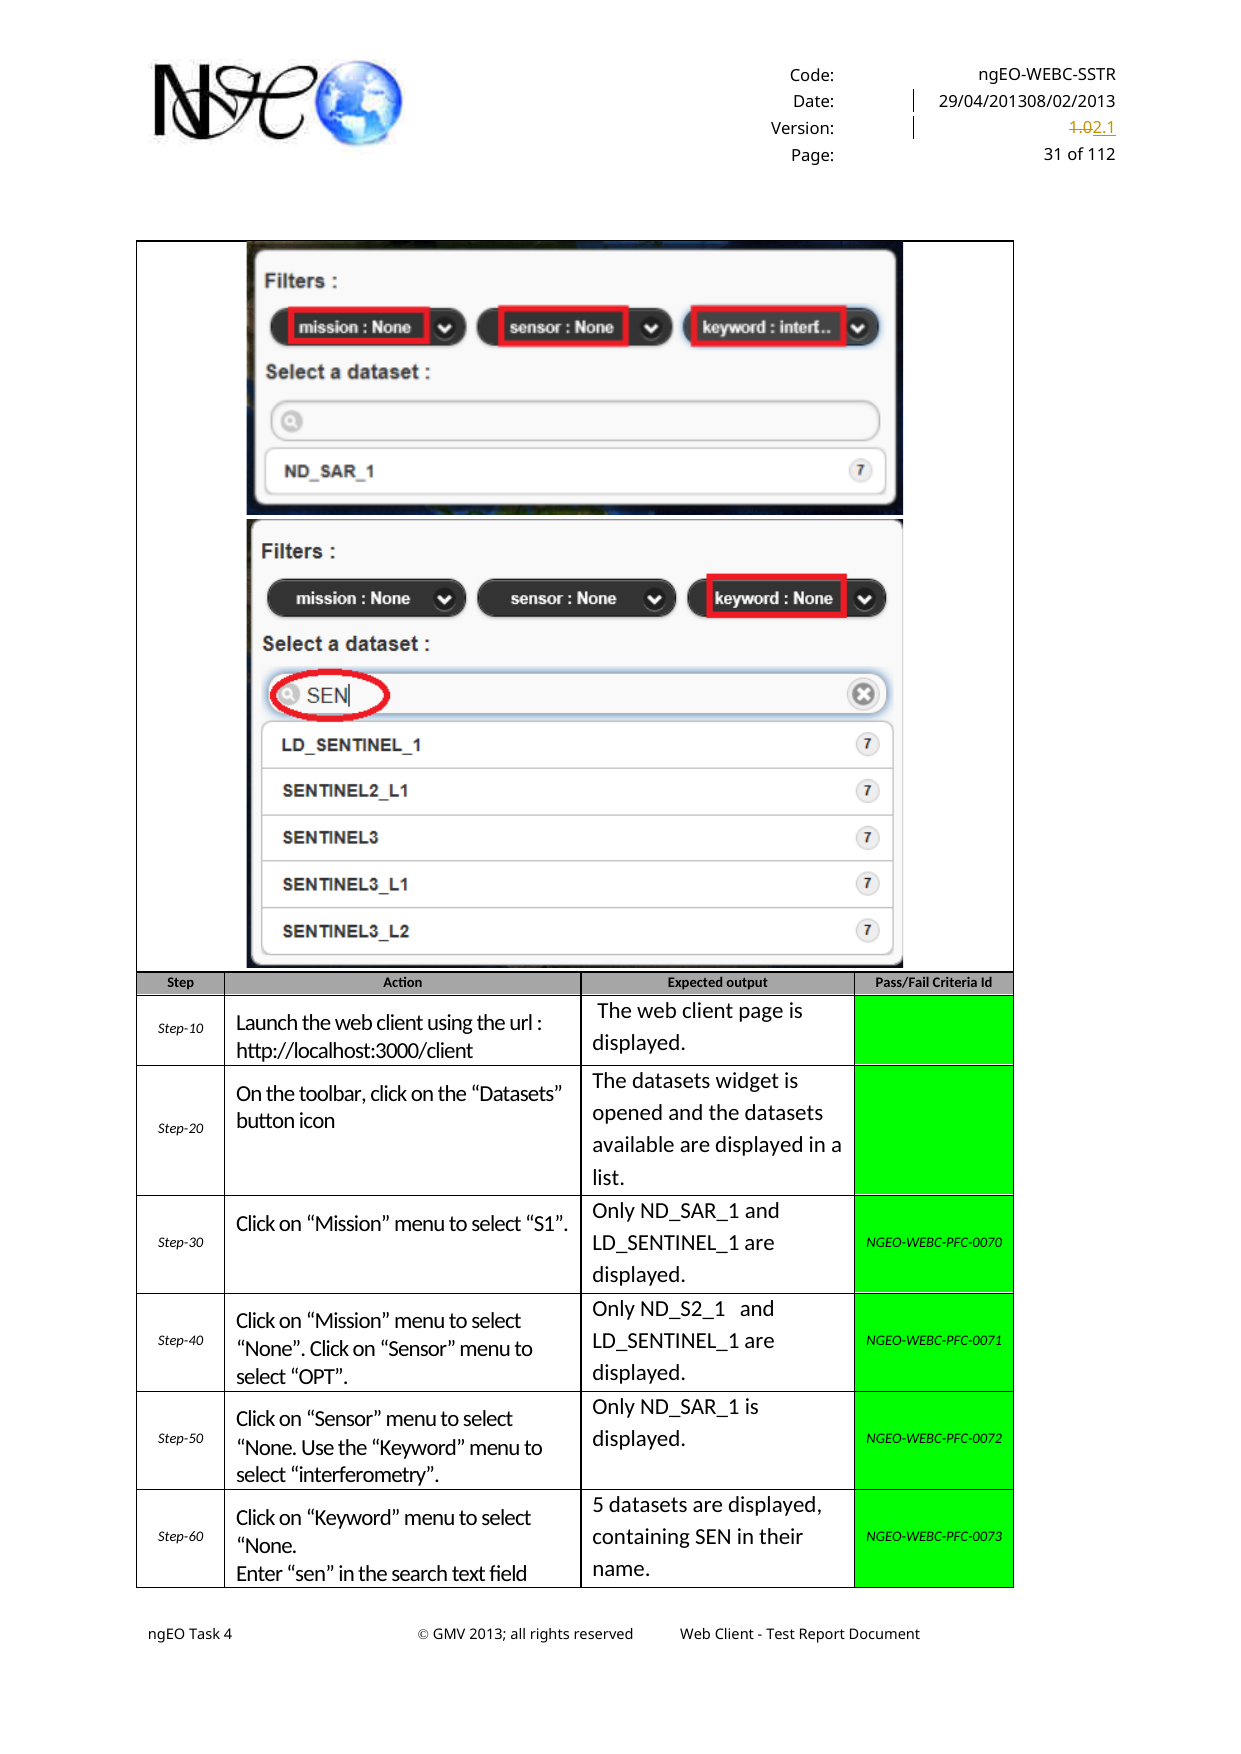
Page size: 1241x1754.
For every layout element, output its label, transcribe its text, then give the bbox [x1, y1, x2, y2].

table_cell Step [137, 973, 224, 994]
table_cell NGEO-WEBC-PFC-0070 [855, 1196, 1013, 1292]
table_cell On the toolbar, click on the “Datasets” button icon [225, 1066, 580, 1194]
table_cell [137, 242, 1013, 971]
table_cell Click on “Mission” menu to select “None”. Click on “Sensor” menu to select “OPT”. [225, 1294, 580, 1391]
table_cell Step-40 [137, 1294, 224, 1391]
table_cell 5 datasets are displayed, containing SEN in their name. [582, 1490, 854, 1587]
table_cell Only ND_S2_1 and LD_SENTINEL_1 are displayed. [582, 1294, 854, 1391]
picture [246, 241, 904, 515]
table_cell [855, 996, 1013, 1064]
table_cell NGEO-WEBC-PFC-0072 [855, 1392, 1013, 1489]
table_cell [855, 1066, 1013, 1194]
picture [246, 519, 904, 968]
table_cell Only ND_SAR_1 and LD_SENTINEL_1 are displayed. [582, 1196, 854, 1292]
table_cell Click on “Sensor” menu to select “None. Use the “Keyword” menu to select “interferometry”. [225, 1392, 580, 1489]
table_cell Click on “Keyword” menu to select “None. Enter “sen” in the search text field [225, 1490, 580, 1587]
table_cell Step-60 [137, 1490, 224, 1587]
table_cell Launch the web client using the url : http://localhost:3000/client [225, 996, 580, 1064]
table_cell NGEO-WEBC-PFC-0071 [855, 1294, 1013, 1391]
table_cell Step-50 [137, 1392, 224, 1489]
table_cell Click on “Mission” menu to select “S1”. [225, 1196, 580, 1292]
table_cell Step-30 [137, 1196, 224, 1292]
table_cell Step-10 [137, 996, 224, 1064]
table_cell Expected output [582, 973, 854, 994]
table_cell Step-20 [137, 1066, 224, 1194]
table_cell Pass/Fail Criteria Id [855, 973, 1013, 994]
table_cell Action [225, 973, 580, 994]
table_cell The datasets widget is opened and the datasets available are displayed in a list. [582, 1066, 854, 1194]
table_cell Only ND_SAR_1 is displayed. [582, 1392, 854, 1489]
table_cell NGEO-WEBC-PFC-0073 [855, 1490, 1013, 1587]
table_cell The web client page is displayed. [582, 996, 854, 1064]
